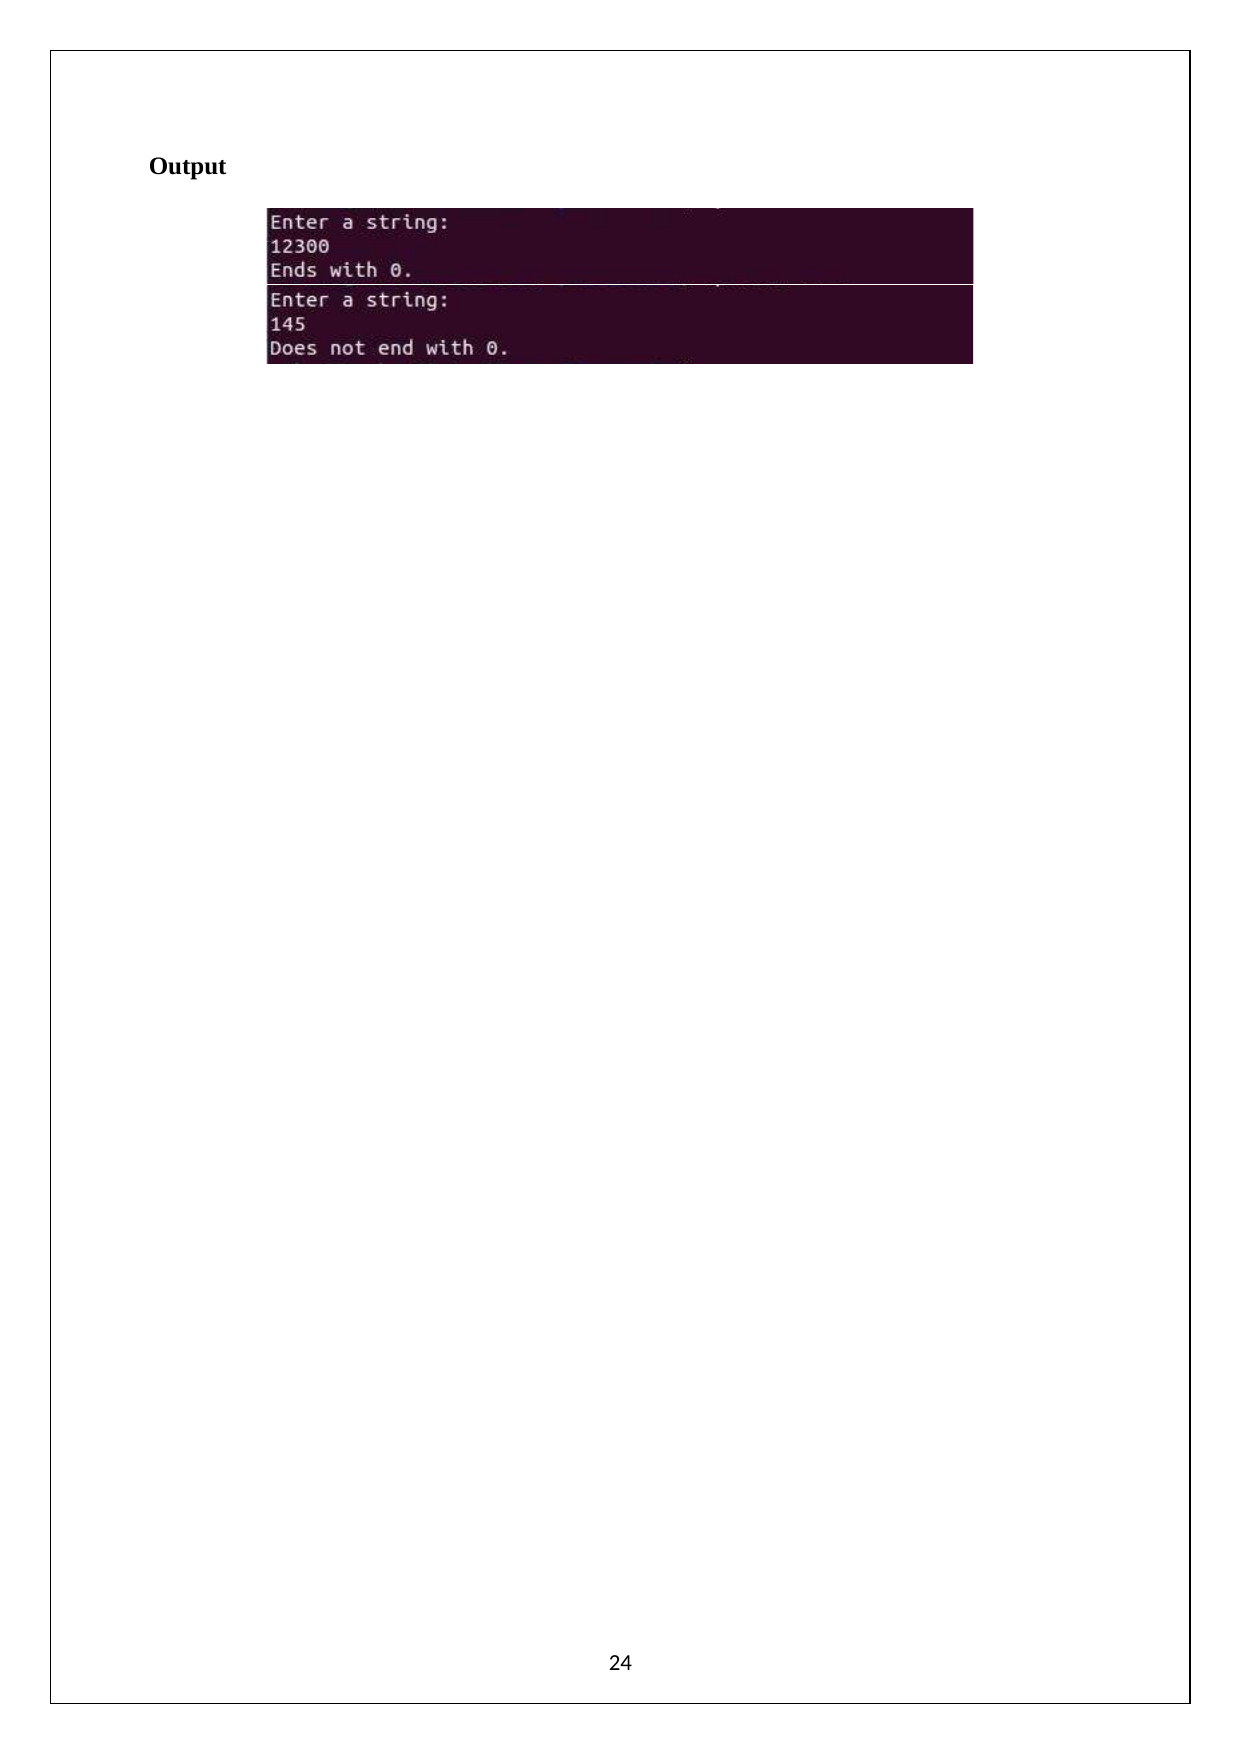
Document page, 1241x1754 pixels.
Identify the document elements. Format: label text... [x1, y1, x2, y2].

picture [266, 208, 974, 284]
text Output [148, 151, 1091, 180]
picture [266, 285, 974, 364]
